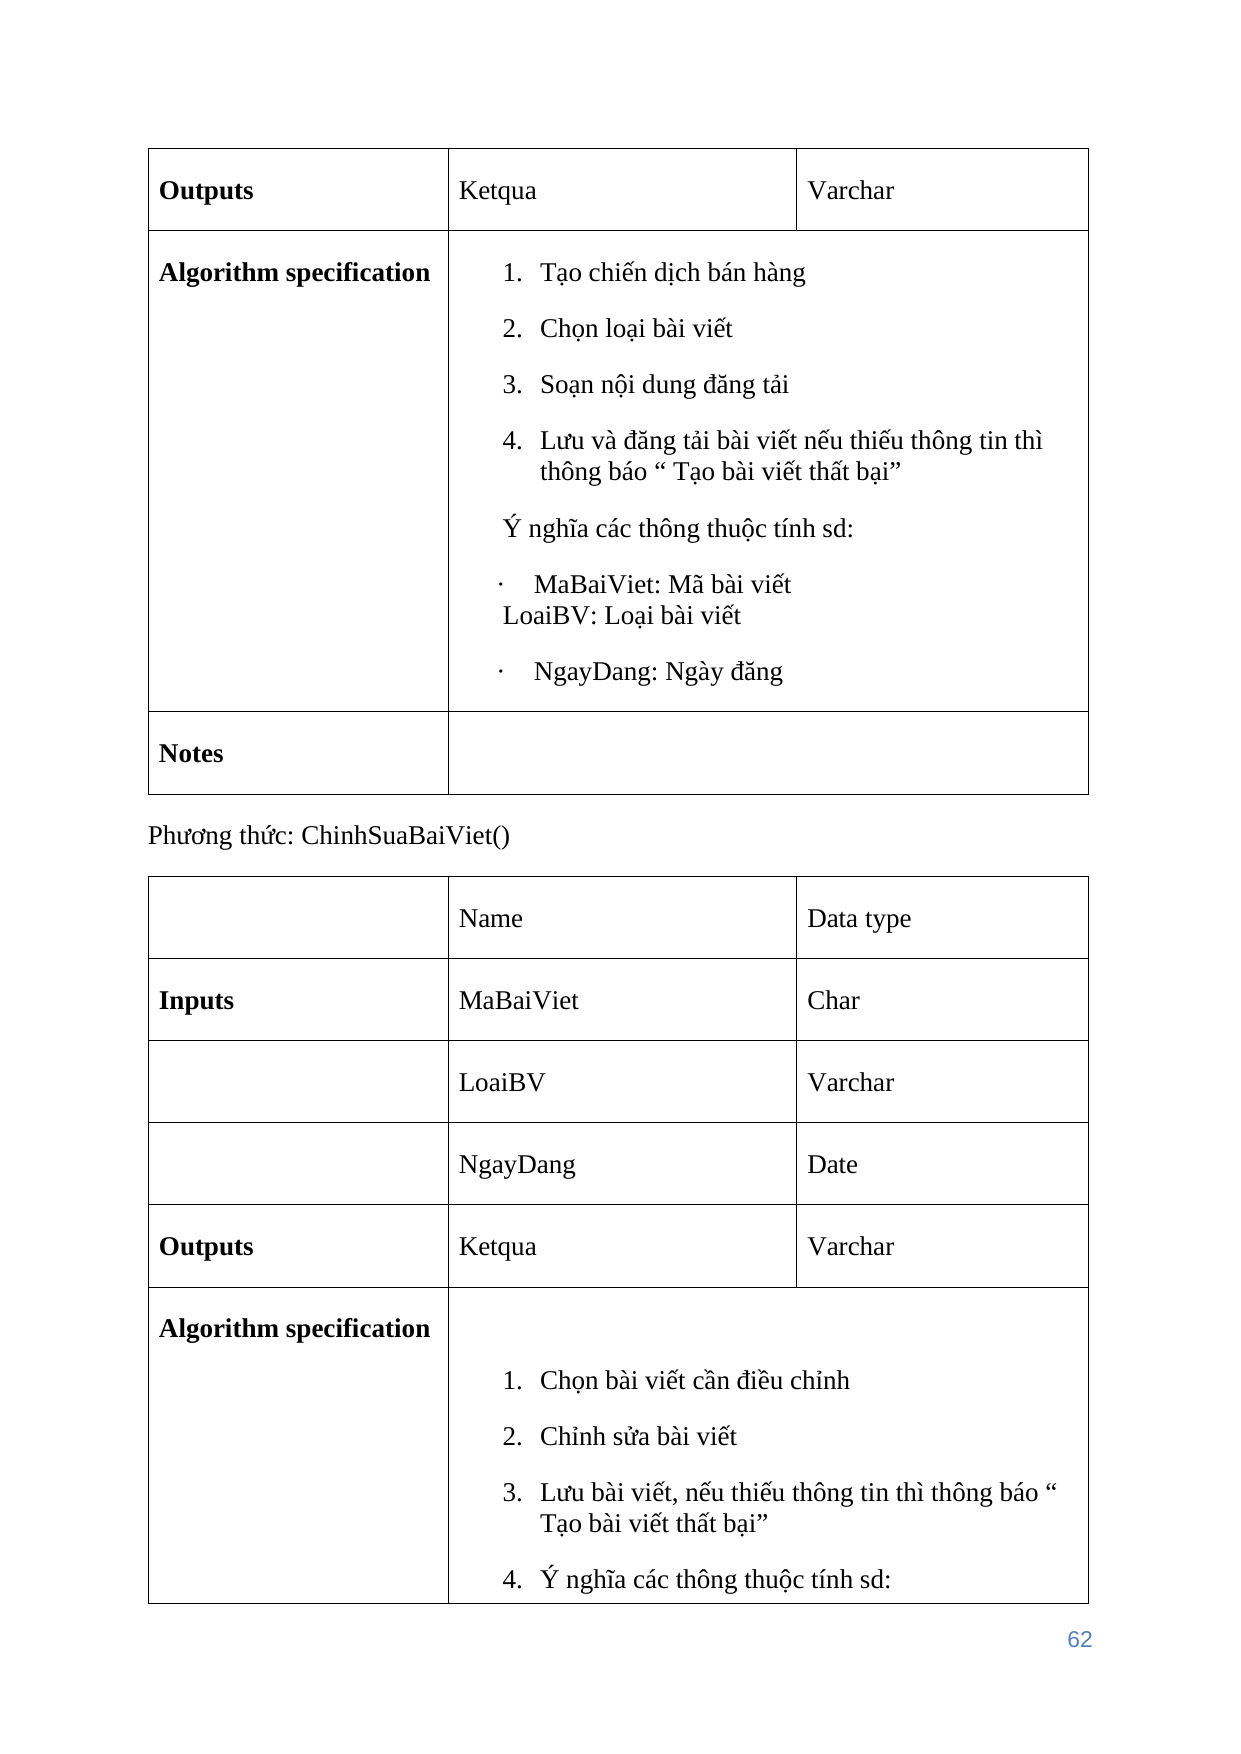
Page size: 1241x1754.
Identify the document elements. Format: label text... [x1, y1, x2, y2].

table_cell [149, 1288, 448, 1603]
table_header Data type [797, 877, 1088, 958]
table_cell 1. Tạo chiến dịch bán hàng 2. Chọn loại bài viết 3. Soạn nội dung đăng tải 4. Lưu và đăng tải bài viết nếu thiếu thông tin thì thông báo “ Tạo bài viết thất bại” Ý nghĩa các thông thuộc tính sd: · MaBaiViet: Mã bài viết LoaiBV: Loại bài viết · NgayDang: Ngày đăng [449, 231, 1088, 711]
table_cell Ketqua [449, 149, 796, 230]
table_header [149, 877, 448, 958]
table_cell Varchar [797, 1205, 1088, 1287]
table_cell Notes [149, 712, 448, 793]
table_cell Date [797, 1123, 1088, 1204]
table_cell [149, 1041, 448, 1122]
table_cell MaBaiViet [449, 959, 796, 1040]
table_cell Algorithm specification [149, 231, 448, 711]
table_cell Varchar [797, 149, 1088, 230]
table_cell Char [797, 959, 1088, 1040]
table_cell [149, 1123, 448, 1204]
text Phương thức: ChinhSuaBaiViet() [148, 819, 1092, 851]
table_cell Varchar [797, 1041, 1088, 1122]
table_cell Outputs [149, 149, 448, 230]
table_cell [449, 1288, 1088, 1603]
table_cell Outputs [149, 1205, 448, 1287]
table_cell Inputs [149, 959, 448, 1040]
table_cell LoaiBV [449, 1041, 796, 1122]
table_cell NgayDang [449, 1123, 796, 1204]
table_cell Ketqua [449, 1205, 796, 1287]
table_cell [449, 712, 1088, 793]
table_header Name [449, 877, 796, 958]
